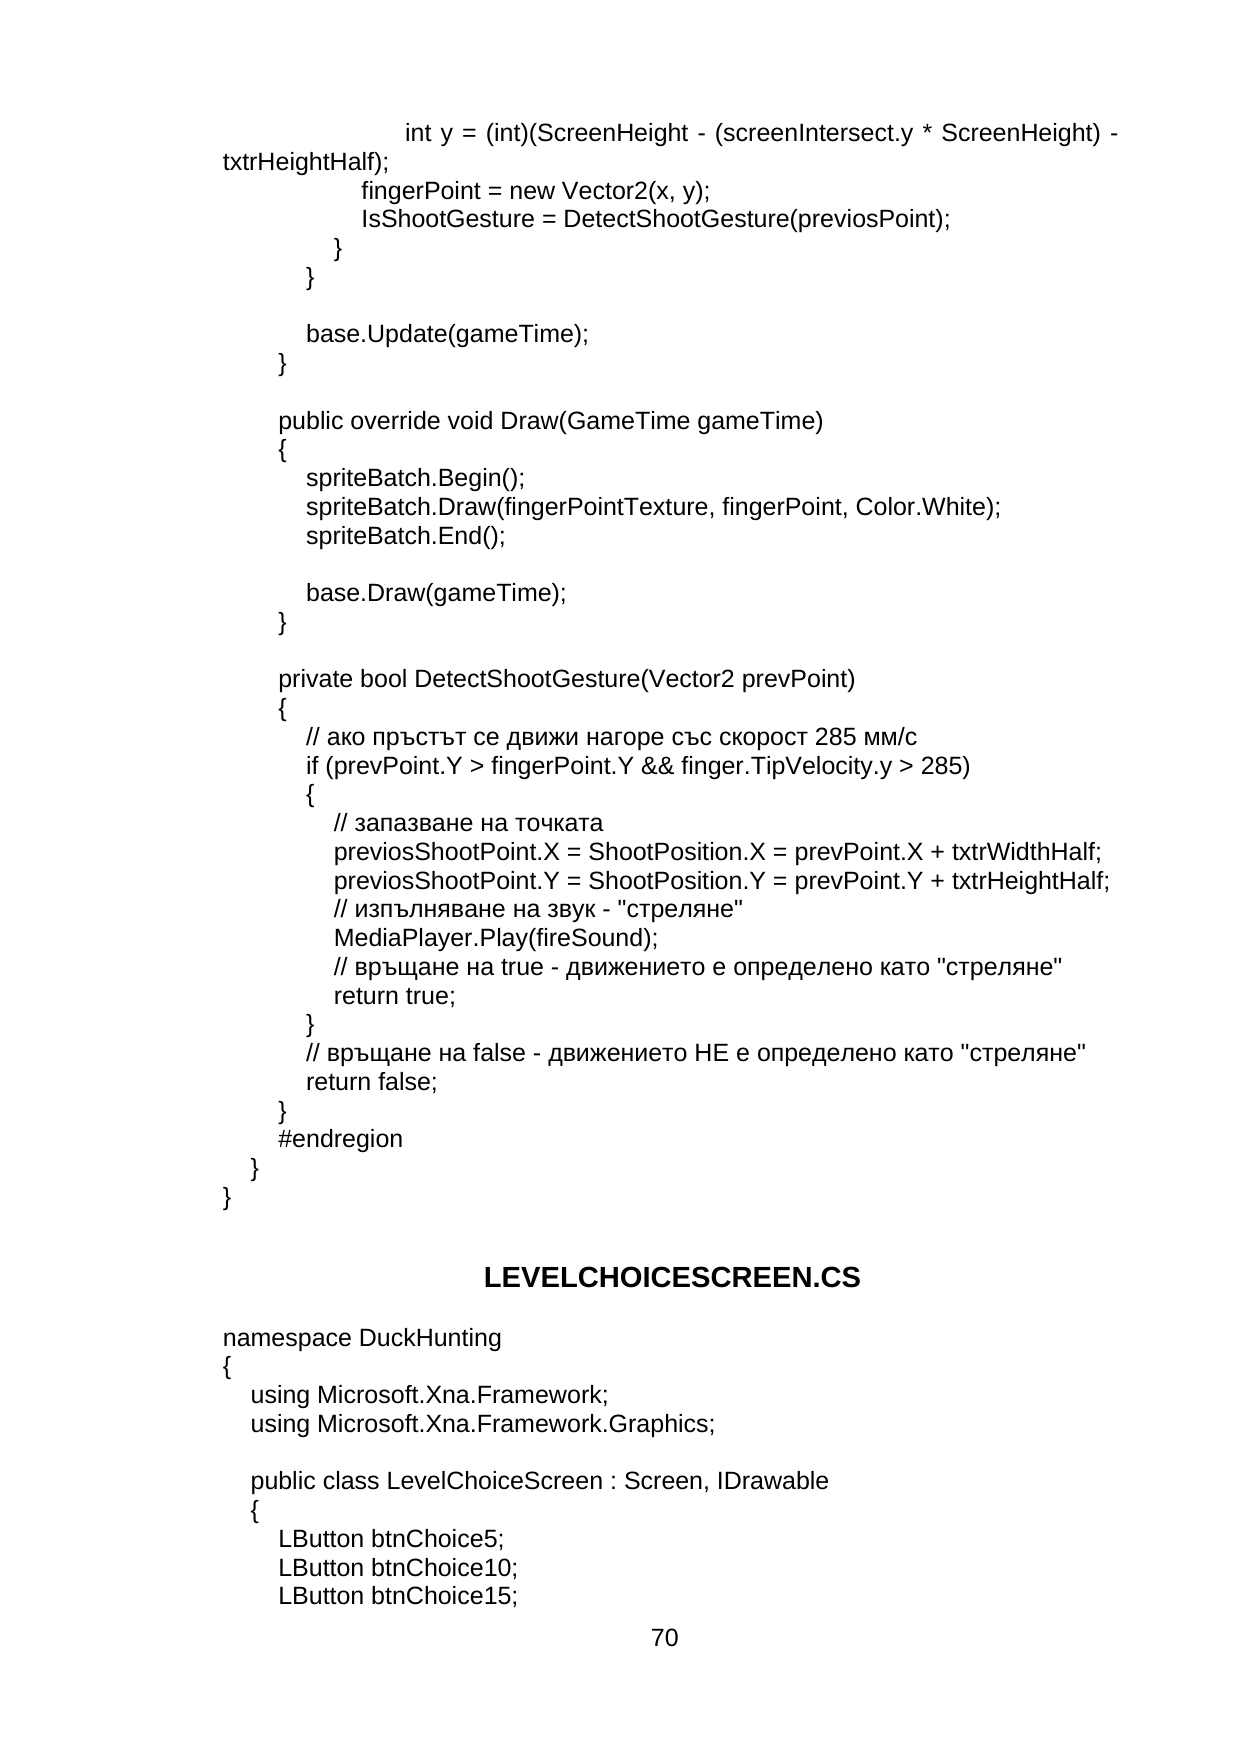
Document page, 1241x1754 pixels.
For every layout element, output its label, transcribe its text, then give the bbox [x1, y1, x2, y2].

text { [223, 1495, 1122, 1524]
text { [223, 693, 1122, 722]
text int y = (int)(ScreenHeight - (screenIntersect.y * ScreenHeight) - txtrHeightHalf); [223, 118, 1122, 176]
text IsShootGesture = DetectShootGesture(previosPoint); [223, 204, 1122, 233]
text base.Update(gameTime); [223, 319, 1122, 348]
text private bool DetectShootGesture(Vector2 prevPoint) [223, 664, 1122, 693]
text // връщане на false - движението НЕ е определено като "стреляне" [223, 1038, 1122, 1067]
text } [223, 1096, 1122, 1124]
text spriteBatch.Begin(); [223, 463, 1122, 492]
text #endregion [223, 1124, 1122, 1153]
text using Microsoft.Xna.Framework; [223, 1380, 1122, 1409]
text } [223, 607, 1122, 636]
text // запазване на точката [223, 808, 1122, 837]
text // изпълняване на звук - "стреляне" [223, 894, 1122, 923]
text // връщане на true - движението е определено като "стреляне" [223, 952, 1122, 981]
text // ако пръстът се движи нагоре със скорост 285 мм/с [223, 722, 1122, 751]
text namespace DuckHunting [223, 1322, 1122, 1351]
text spriteBatch.End(); [223, 521, 1122, 549]
text { [223, 434, 1122, 463]
subtitle LEVELCHOICESCREEN.CS [223, 1260, 1122, 1294]
text previosShootPoint.X = ShootPosition.X = prevPoint.X + txtrWidthHalf; [223, 837, 1122, 866]
text spriteBatch.Draw(fingerPointTexture, fingerPoint, Color.White); [223, 492, 1122, 521]
text if (prevPoint.Y > fingerPoint.Y && finger.TipVelocity.y > 285) [223, 751, 1122, 779]
text fingerPoint = new Vector2(x, y); [223, 176, 1122, 204]
text MediaPlayer.Play(fireSound); [223, 923, 1122, 952]
text using Microsoft.Xna.Framework.Graphics; [223, 1409, 1122, 1437]
text LButton btnChoice10; [223, 1552, 1122, 1581]
text } [223, 233, 1122, 262]
text } [223, 262, 1122, 291]
text return true; [223, 981, 1122, 1009]
text LButton btnChoice5; [223, 1524, 1122, 1552]
text LButton btnChoice15; [223, 1581, 1122, 1610]
text base.Draw(gameTime); [223, 578, 1122, 607]
text } [223, 1009, 1122, 1038]
text return false; [223, 1067, 1122, 1096]
text } [223, 1153, 1122, 1182]
text public class LevelChoiceScreen : Screen, IDrawable [223, 1466, 1122, 1495]
text { [223, 779, 1122, 808]
text } [223, 348, 1122, 377]
text public override void Draw(GameTime gameTime) [223, 406, 1122, 434]
text { [223, 1351, 1122, 1380]
text } [223, 1182, 1122, 1211]
text previosShootPoint.Y = ShootPosition.Y = prevPoint.Y + txtrHeightHalf; [223, 866, 1122, 894]
